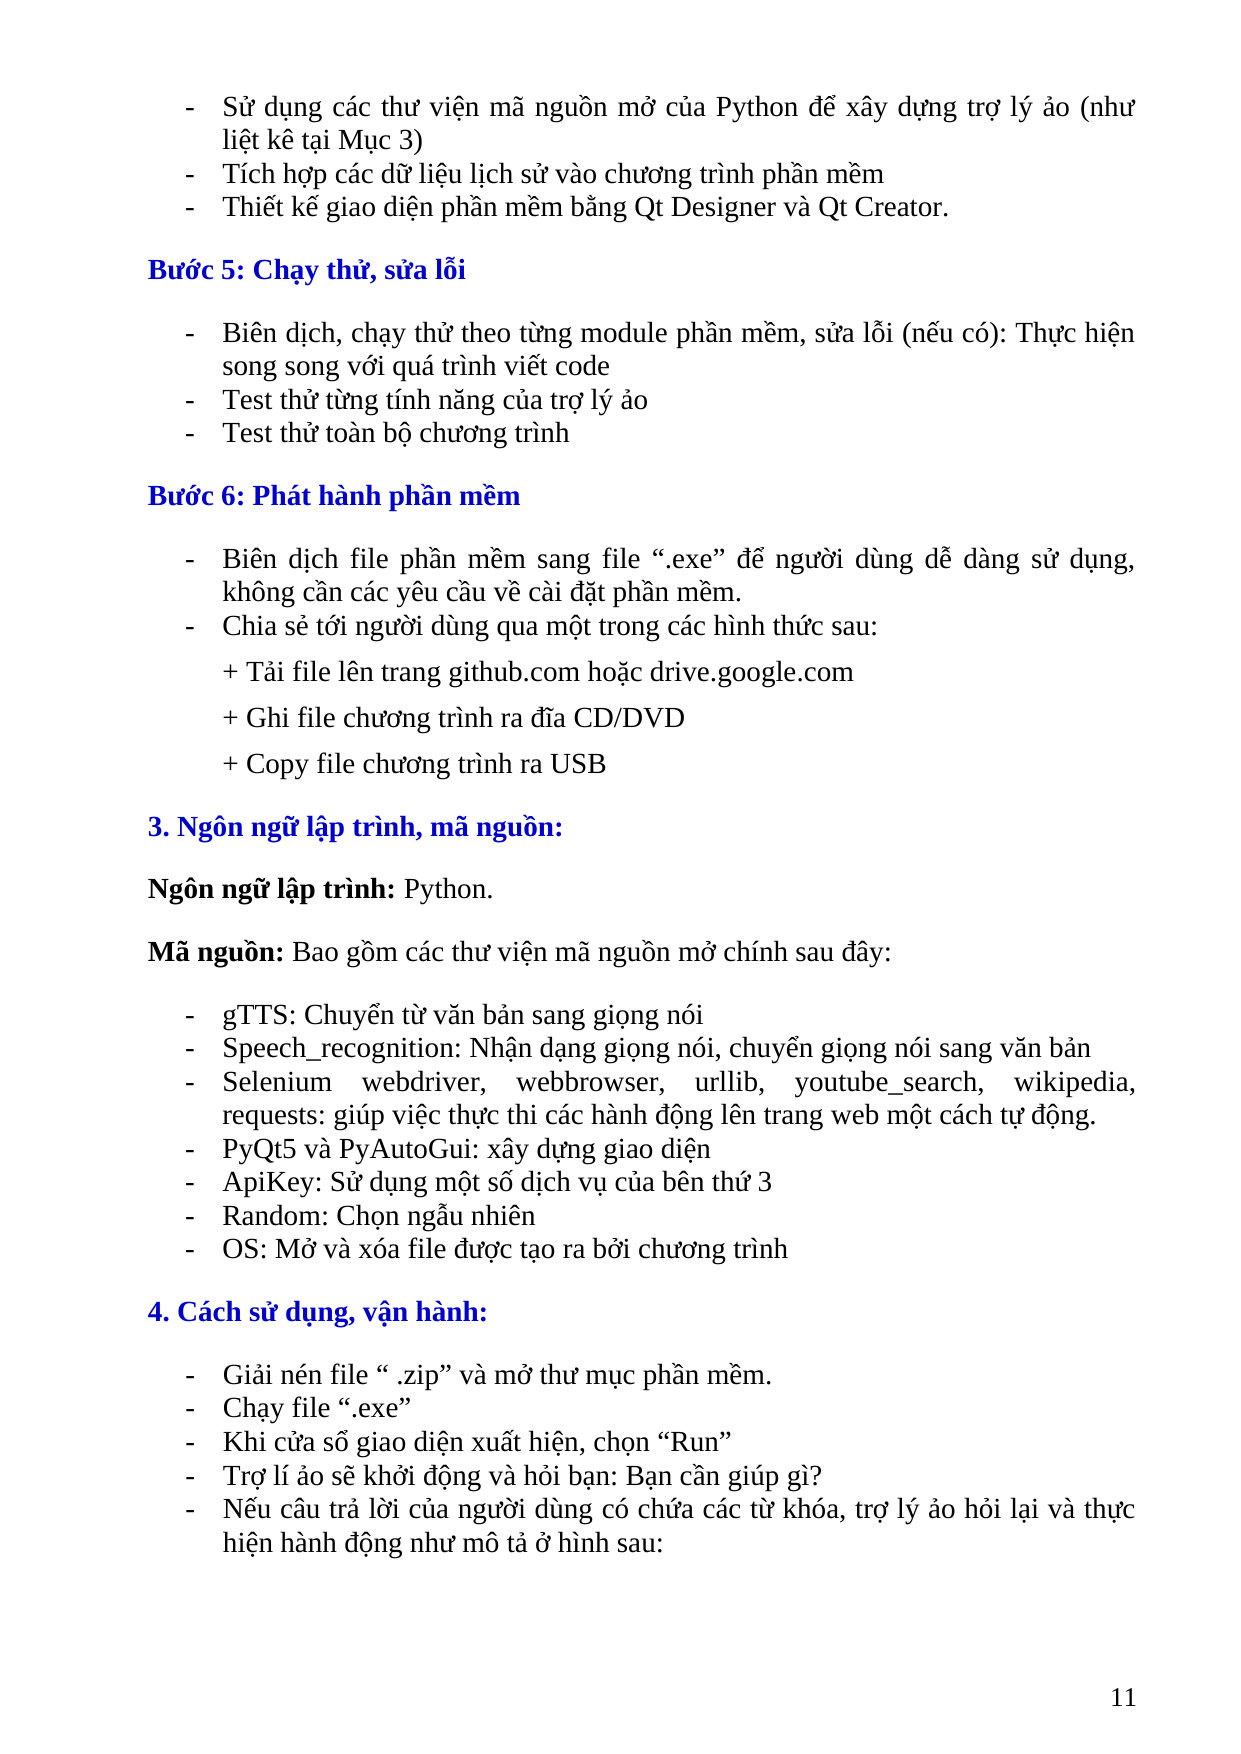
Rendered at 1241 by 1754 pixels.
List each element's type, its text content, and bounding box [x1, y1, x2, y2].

list Chia sẻ tới người dùng qua một trong các hình thức sau: [185, 608, 1137, 641]
list Giải nén file “ .zip” và mở thư mục phần mềm. [185, 1357, 1137, 1391]
list ApiKey: Sử dụng một số dịch vụ của bên thứ 3 [185, 1164, 1137, 1198]
list Selenium webdriver, webbrowser, urllib, youtube_search, wikipedia, requests: giúp việc thực thi các hành động lên trang web một cách tự động. [185, 1064, 1137, 1131]
list Biên dịch, chạy thử theo từng module phần mềm, sửa lỗi (nếu có): Thực hiện song song với quá trình viết code [185, 315, 1137, 382]
list Chạy file “.exe” [185, 1391, 1137, 1424]
list Thiết kế giao diện phần mềm bằng Qt Designer và Qt Creator. [185, 189, 1137, 223]
list Random: Chọn ngẫu nhiên [185, 1198, 1137, 1232]
list Khi cửa sổ giao diện xuất hiện, chọn “Run” [185, 1424, 1137, 1458]
list Nếu câu trả lời của người dùng có chứa các từ khóa, trợ lý ảo hỏi lại và thực hiện hành động như mô tả ở hình sau: [185, 1491, 1137, 1558]
list gTTS: Chuyển từ văn bản sang giọng nói [185, 997, 1137, 1030]
text + Ghi file chương trình ra đĩa CD/DVD [222, 700, 1137, 733]
list Test thử toàn bộ chương trình [185, 415, 1137, 449]
text 4. Cách sử dụng, vận hành: [148, 1294, 1137, 1328]
list Sử dụng các thư viện mã nguồn mở của Python để xây dựng trợ lý ảo (như liệt kê tại Mục 3) [185, 89, 1137, 156]
list Tích hợp các dữ liệu lịch sử vào chương trình phần mềm [185, 156, 1137, 189]
text Bước 5: Chạy thử, sửa lỗi [148, 252, 1137, 286]
list PyQt5 và PyAutoGui: xây dựng giao diện [185, 1131, 1137, 1164]
list Biên dịch file phần mềm sang file “.exe” để người dùng dễ dàng sử dụng, không cần các yêu cầu về cài đặt phần mềm. [185, 541, 1137, 608]
text + Copy file chương trình ra USB [222, 746, 1137, 779]
list Test thử từng tính năng của trợ lý ảo [185, 382, 1137, 415]
text Bước 6: Phát hành phần mềm [148, 478, 1137, 512]
text 3. Ngôn ngữ lập trình, mã nguồn: [148, 809, 1137, 842]
list Trợ lí ảo sẽ khởi động và hỏi bạn: Bạn cần giúp gì? [185, 1458, 1137, 1491]
list Speech_recognition: Nhận dạng giọng nói, chuyển giọng nói sang văn bản [185, 1030, 1137, 1064]
text Ngôn ngữ lập trình: Python. [148, 871, 1137, 905]
text Mã nguồn: Bao gồm các thư viện mã nguồn mở chính sau đây: [148, 934, 1137, 968]
list OS: Mở và xóa file được tạo ra bởi chương trình [185, 1232, 1137, 1265]
text + Tải file lên trang github.com hoặc drive.google.com [222, 654, 1137, 687]
